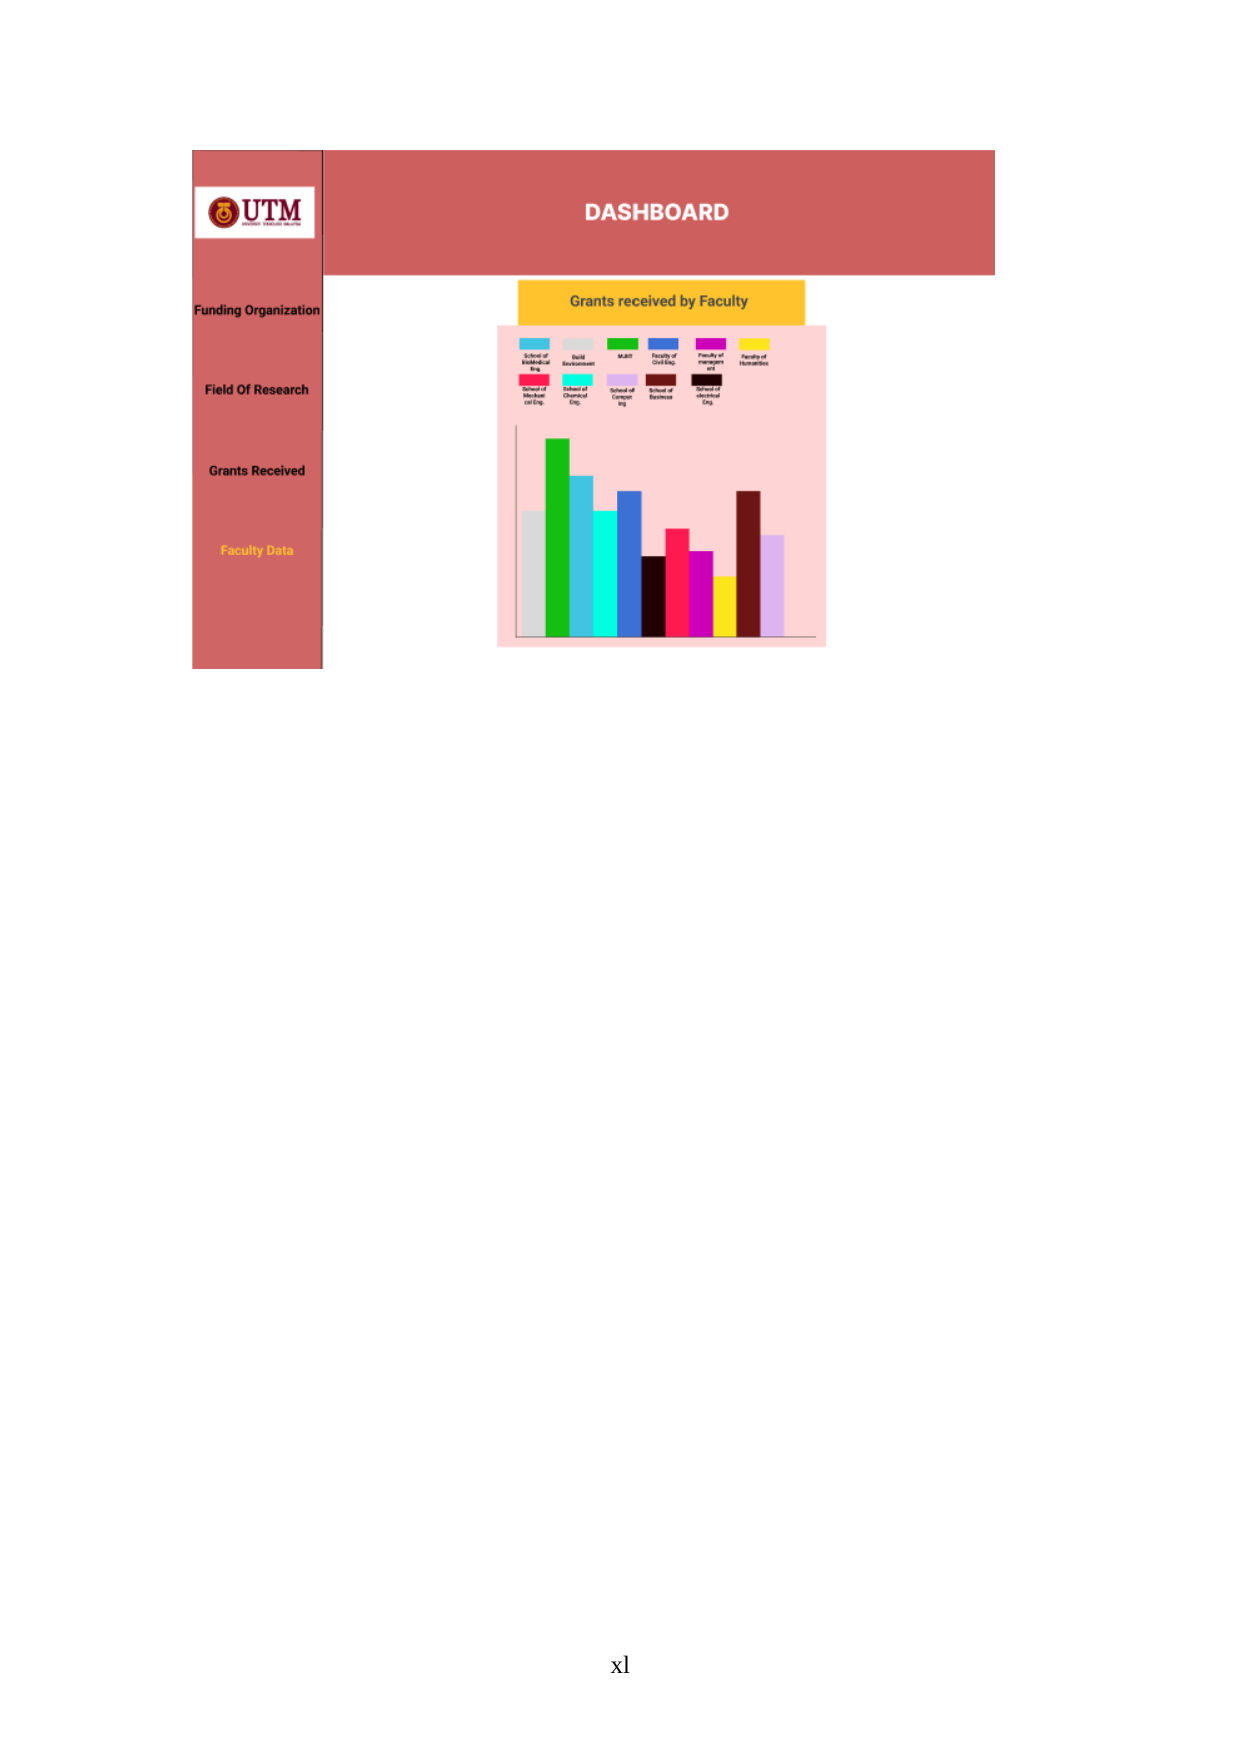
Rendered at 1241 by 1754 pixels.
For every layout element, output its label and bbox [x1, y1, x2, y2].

picture [192, 150, 995, 669]
